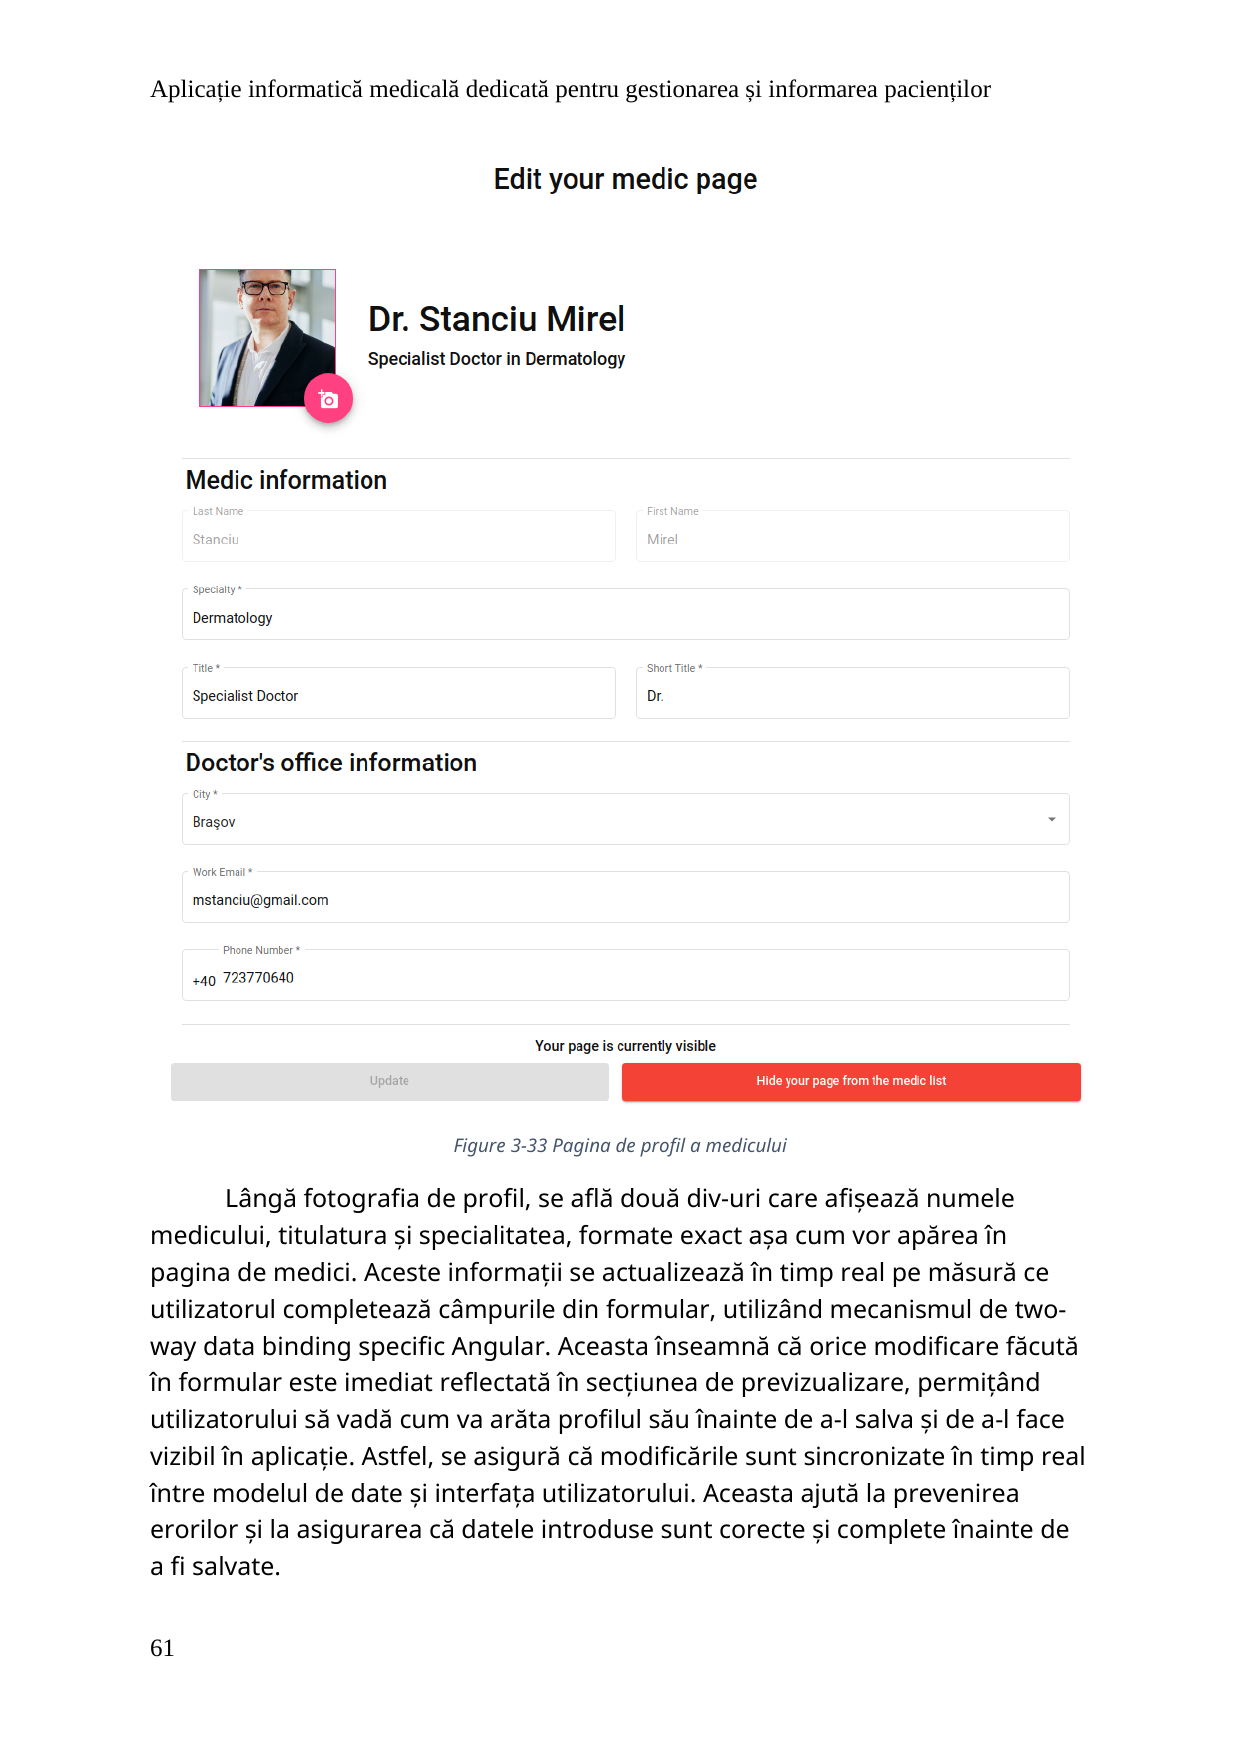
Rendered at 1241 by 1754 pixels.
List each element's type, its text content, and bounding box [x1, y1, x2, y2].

text Lângă fotografia de profil, se află două div-uri care afișează numele medicului, titulatura și specialitatea, formate exact așa cum vor apărea în pagina de medici. Aceste informații se actualizează în timp real pe măsură ce utilizatorul completează câmpurile din formular, utilizând mecanismul de two-way data binding specific Angular. Aceasta înseamnă că orice modificare făcută în formular este imediat reflectată în secțiunea de previzualizare, permițând utilizatorului să vadă cum va arăta profilul său înainte de a-l salva și de a-l face vizibil în aplicație. Astfel, se asigură că modificările sunt sincronizate în timp real între modelul de date și interfața utilizatorului. Aceasta ajută la prevenirea erorilor și la asigurarea că datele introduse sunt corecte și complete înainte de a fi salvate. [150, 1181, 1090, 1583]
picture [153, 150, 1087, 1114]
